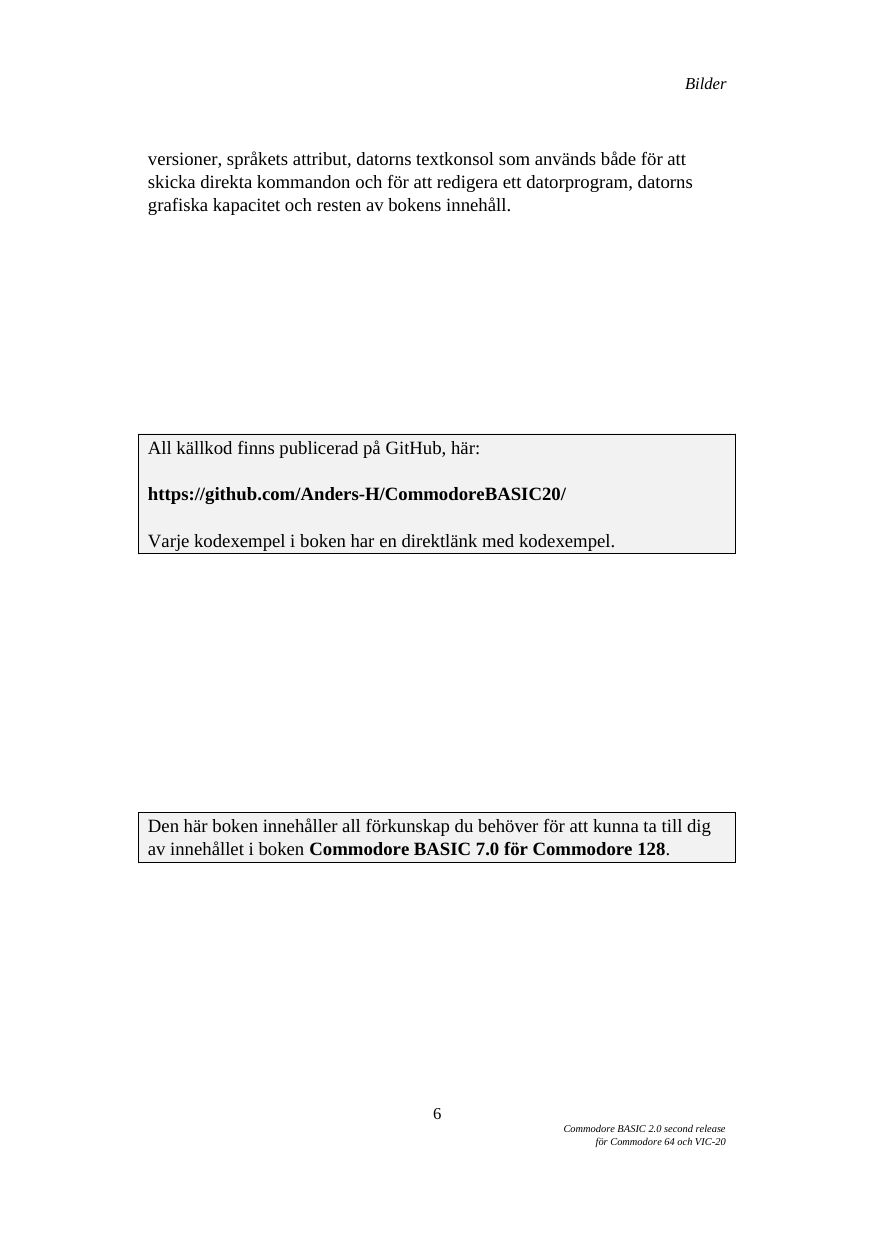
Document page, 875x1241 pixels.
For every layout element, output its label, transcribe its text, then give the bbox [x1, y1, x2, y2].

text All källkod finns publicerad på GitHub, här: https://github.com/Anders-H/CommodoreBASIC20/ Varje kodexempel i boken har en direktlänk med kodexempel. [139, 435, 735, 553]
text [148, 148, 726, 216]
text Den här boken innehåller all förkunskap du behöver för att kunna ta till dig av innehållet i boken Commodore BASIC 7.0 för Commodore 128. [139, 813, 735, 862]
